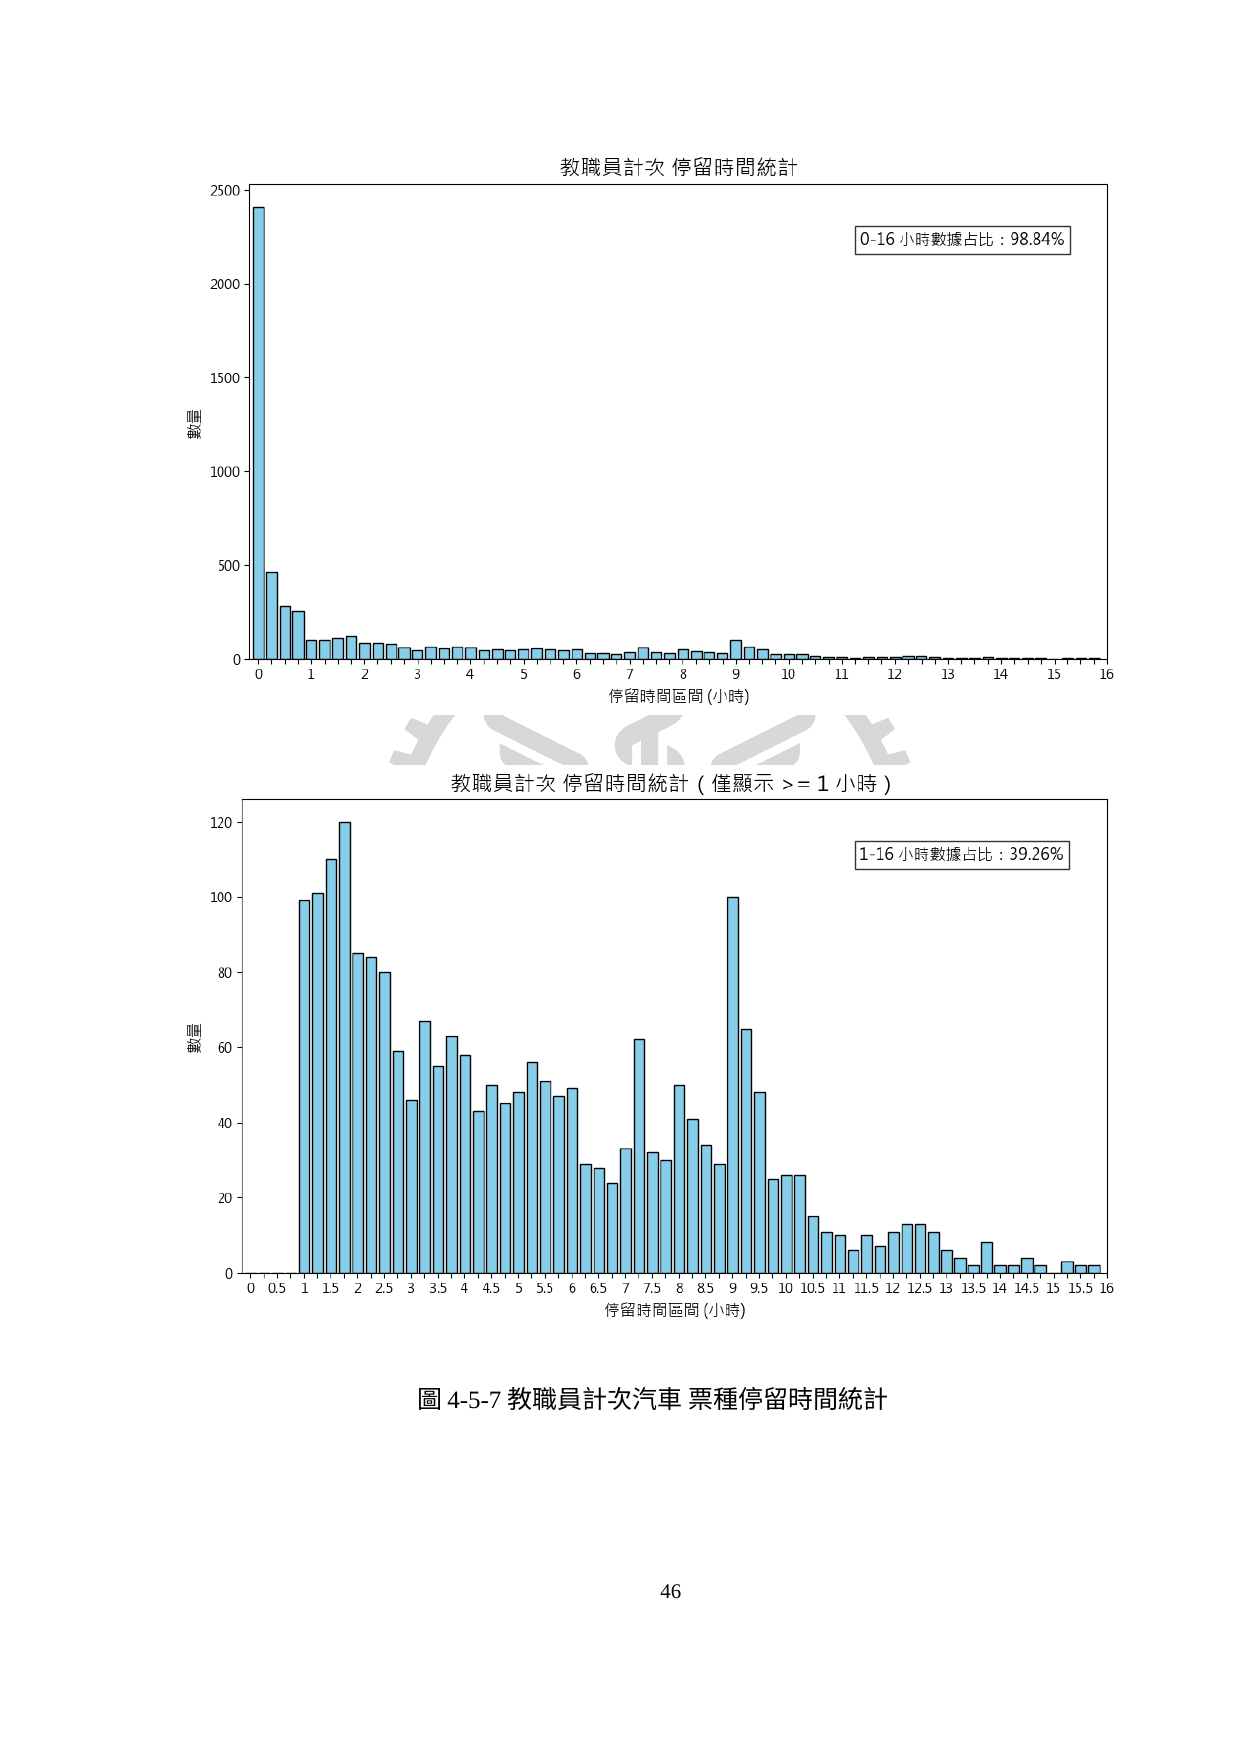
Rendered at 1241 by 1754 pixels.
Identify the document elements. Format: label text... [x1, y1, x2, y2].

picture [177, 150, 1123, 715]
text 圖4-5-7 教職員計次汽車 票種停留時間統計 [187, 1379, 1097, 1417]
picture [177, 765, 1123, 1329]
